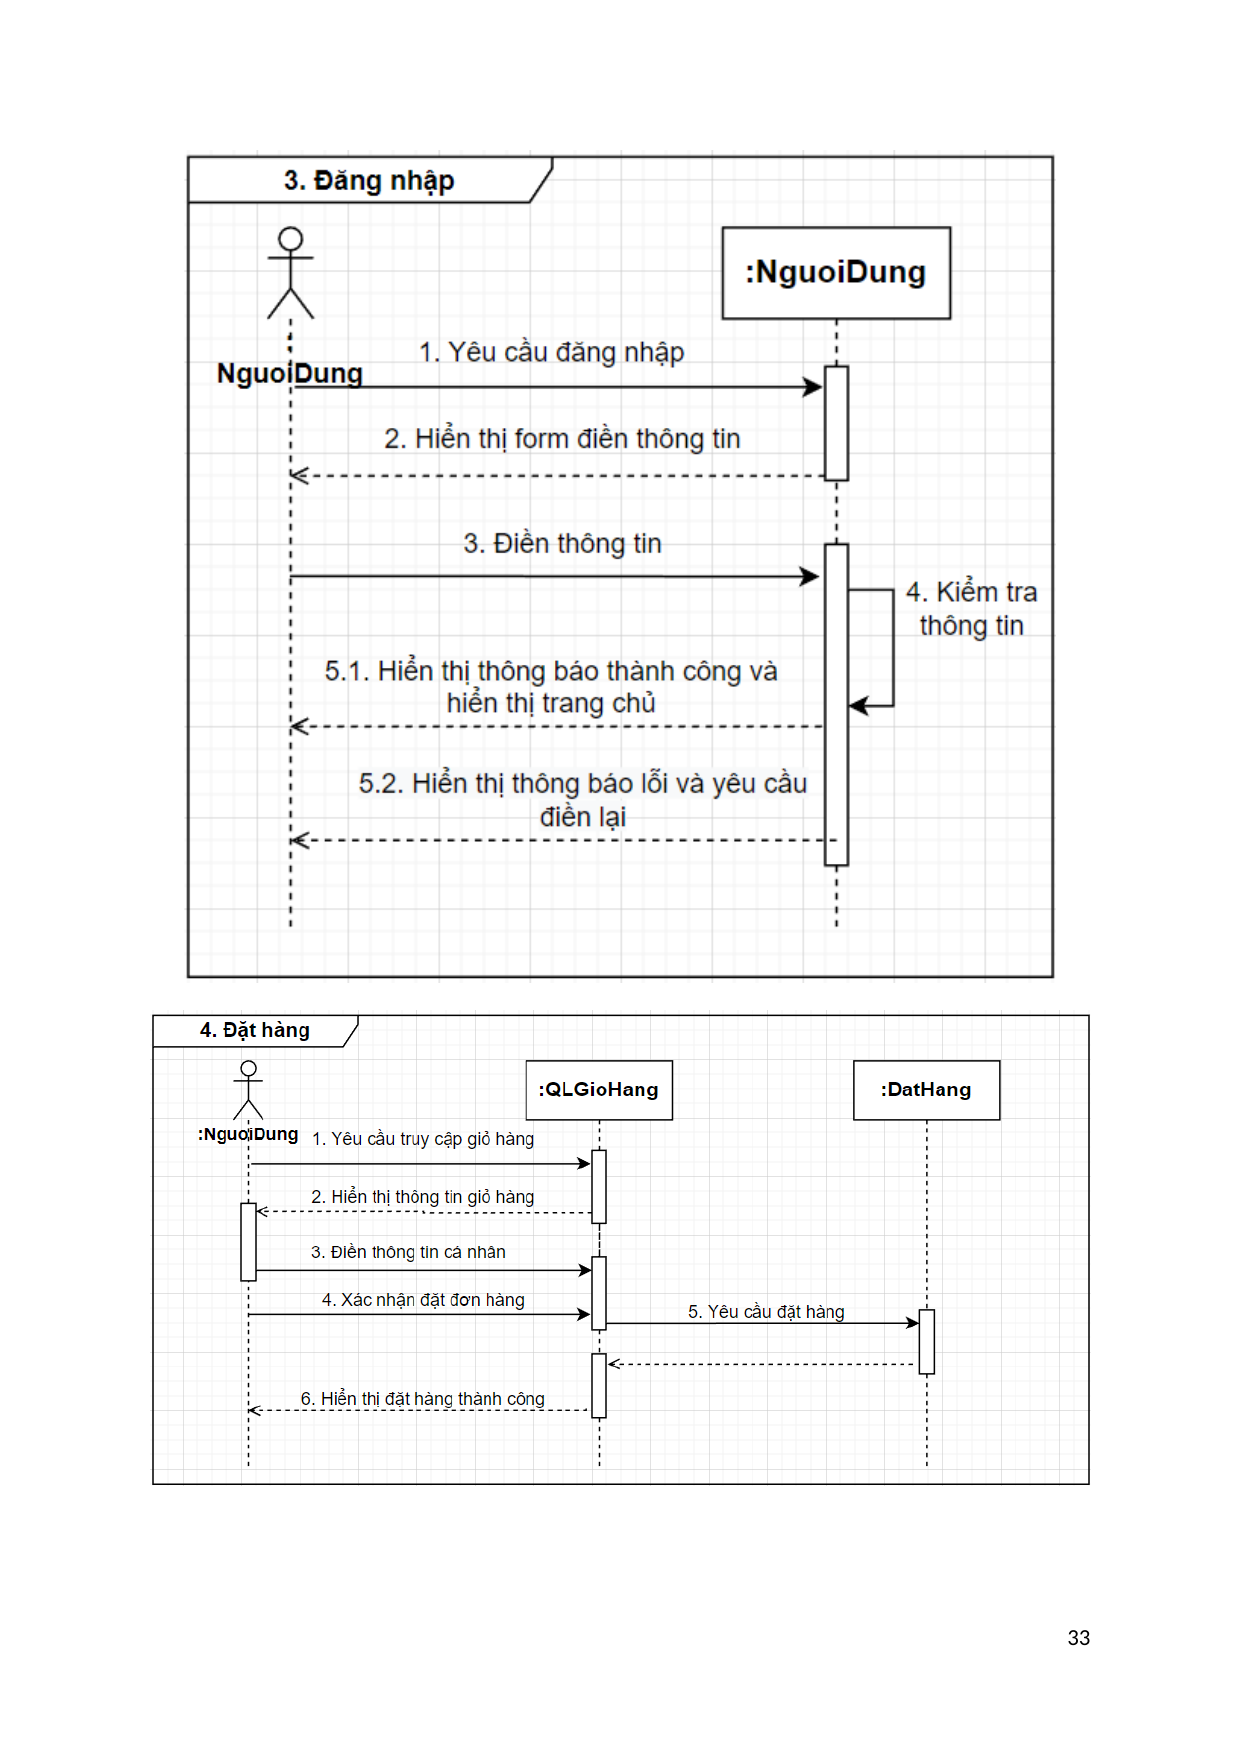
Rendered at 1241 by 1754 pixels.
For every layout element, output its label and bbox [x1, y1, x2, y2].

picture [150, 1010, 1091, 1486]
picture [184, 150, 1056, 983]
